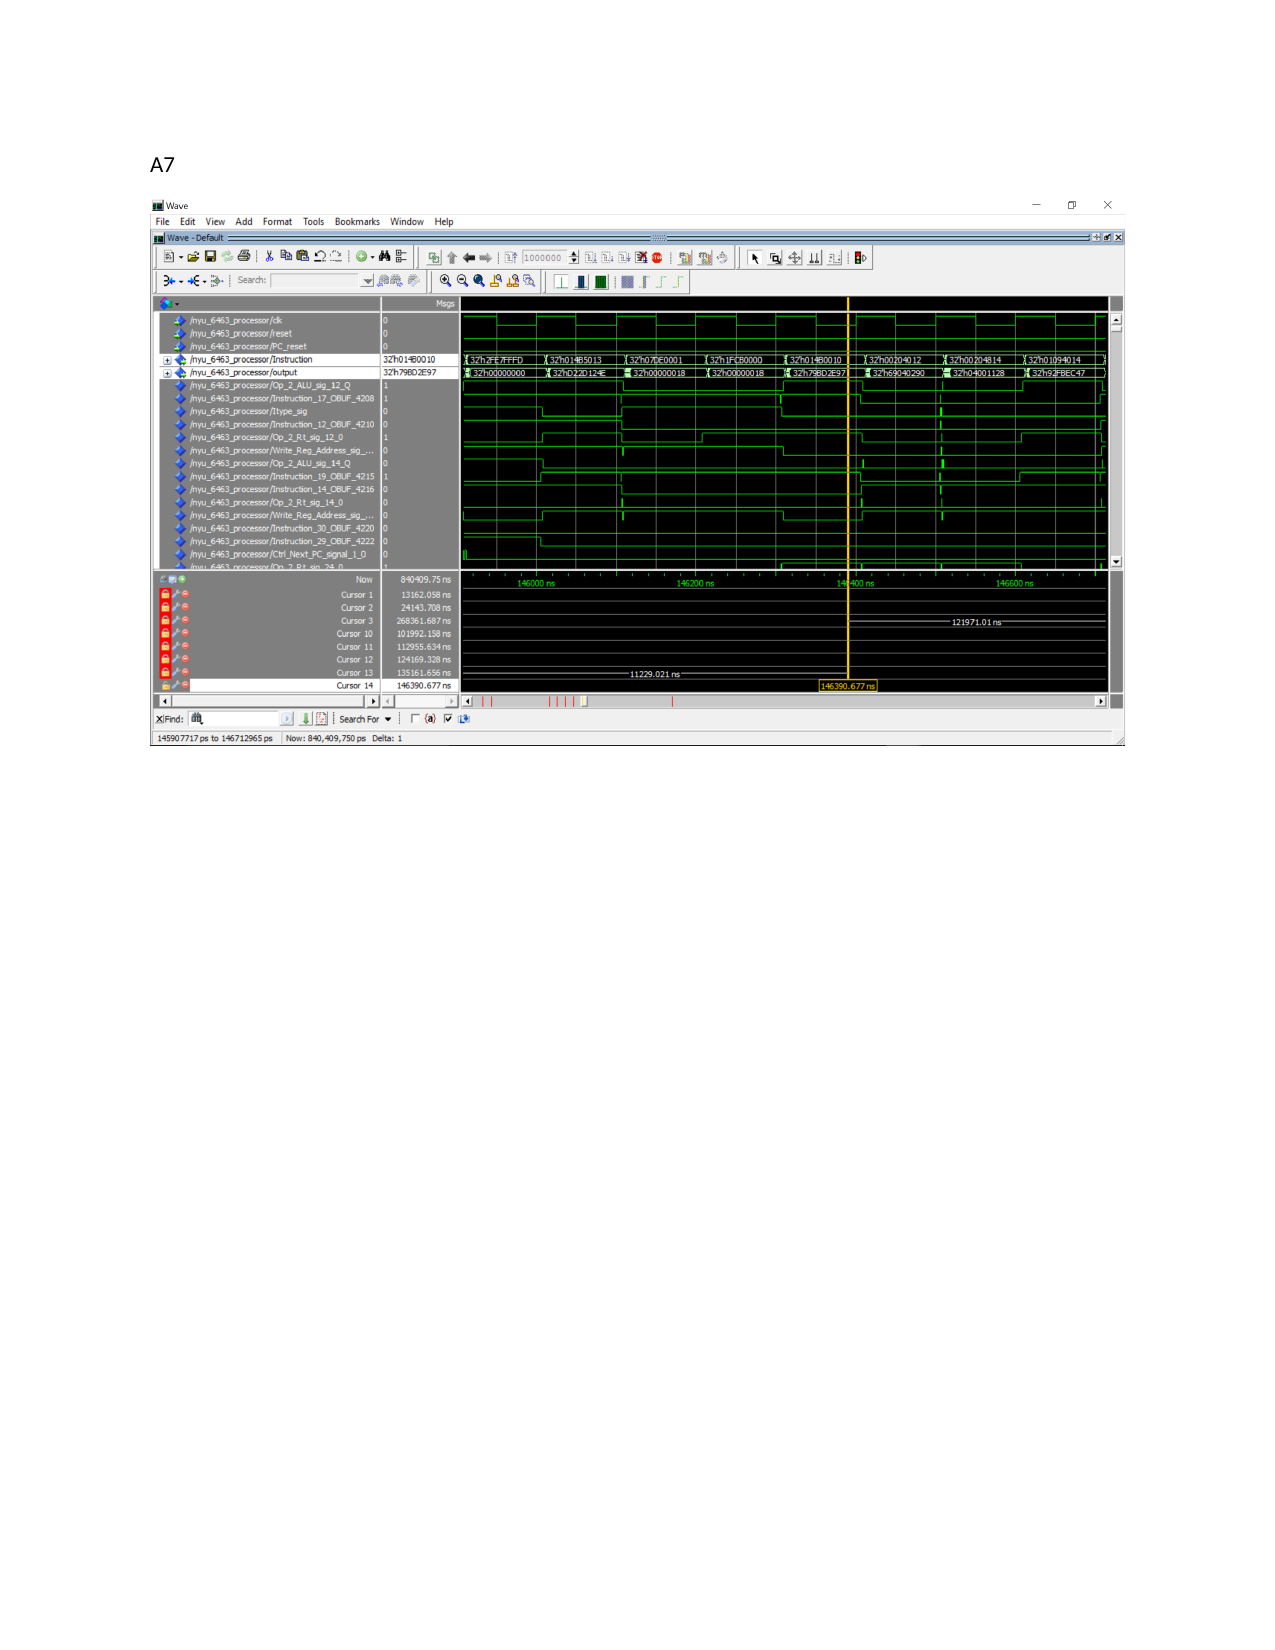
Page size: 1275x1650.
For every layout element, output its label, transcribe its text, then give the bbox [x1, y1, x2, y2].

text A7 [150, 150, 1125, 178]
picture [150, 196, 1125, 746]
